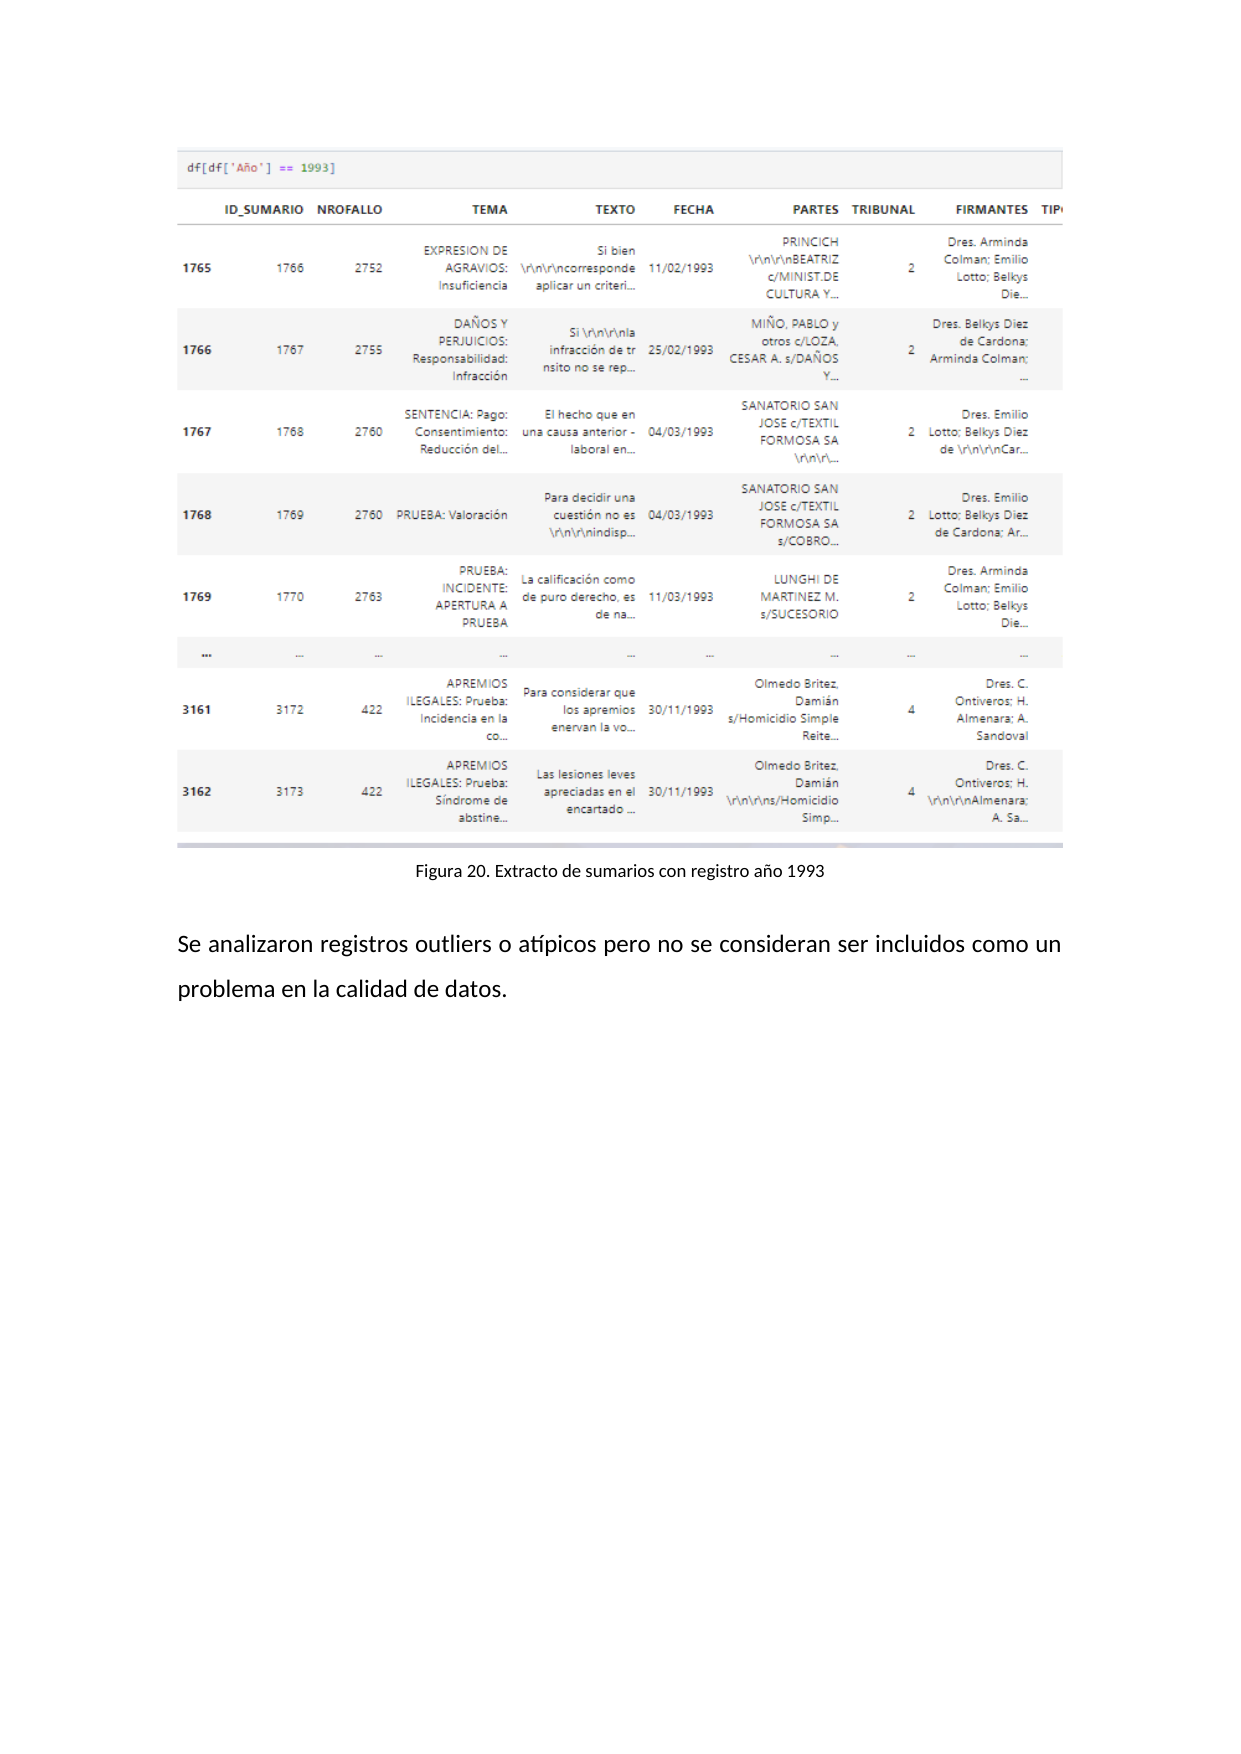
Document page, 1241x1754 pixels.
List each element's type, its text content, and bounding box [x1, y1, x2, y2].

picture [177, 147, 1063, 848]
text Se analizaron registros outliers o atípicos pero no se consideran ser incluidos como un problema en la calidad de datos. [177, 928, 1063, 1004]
